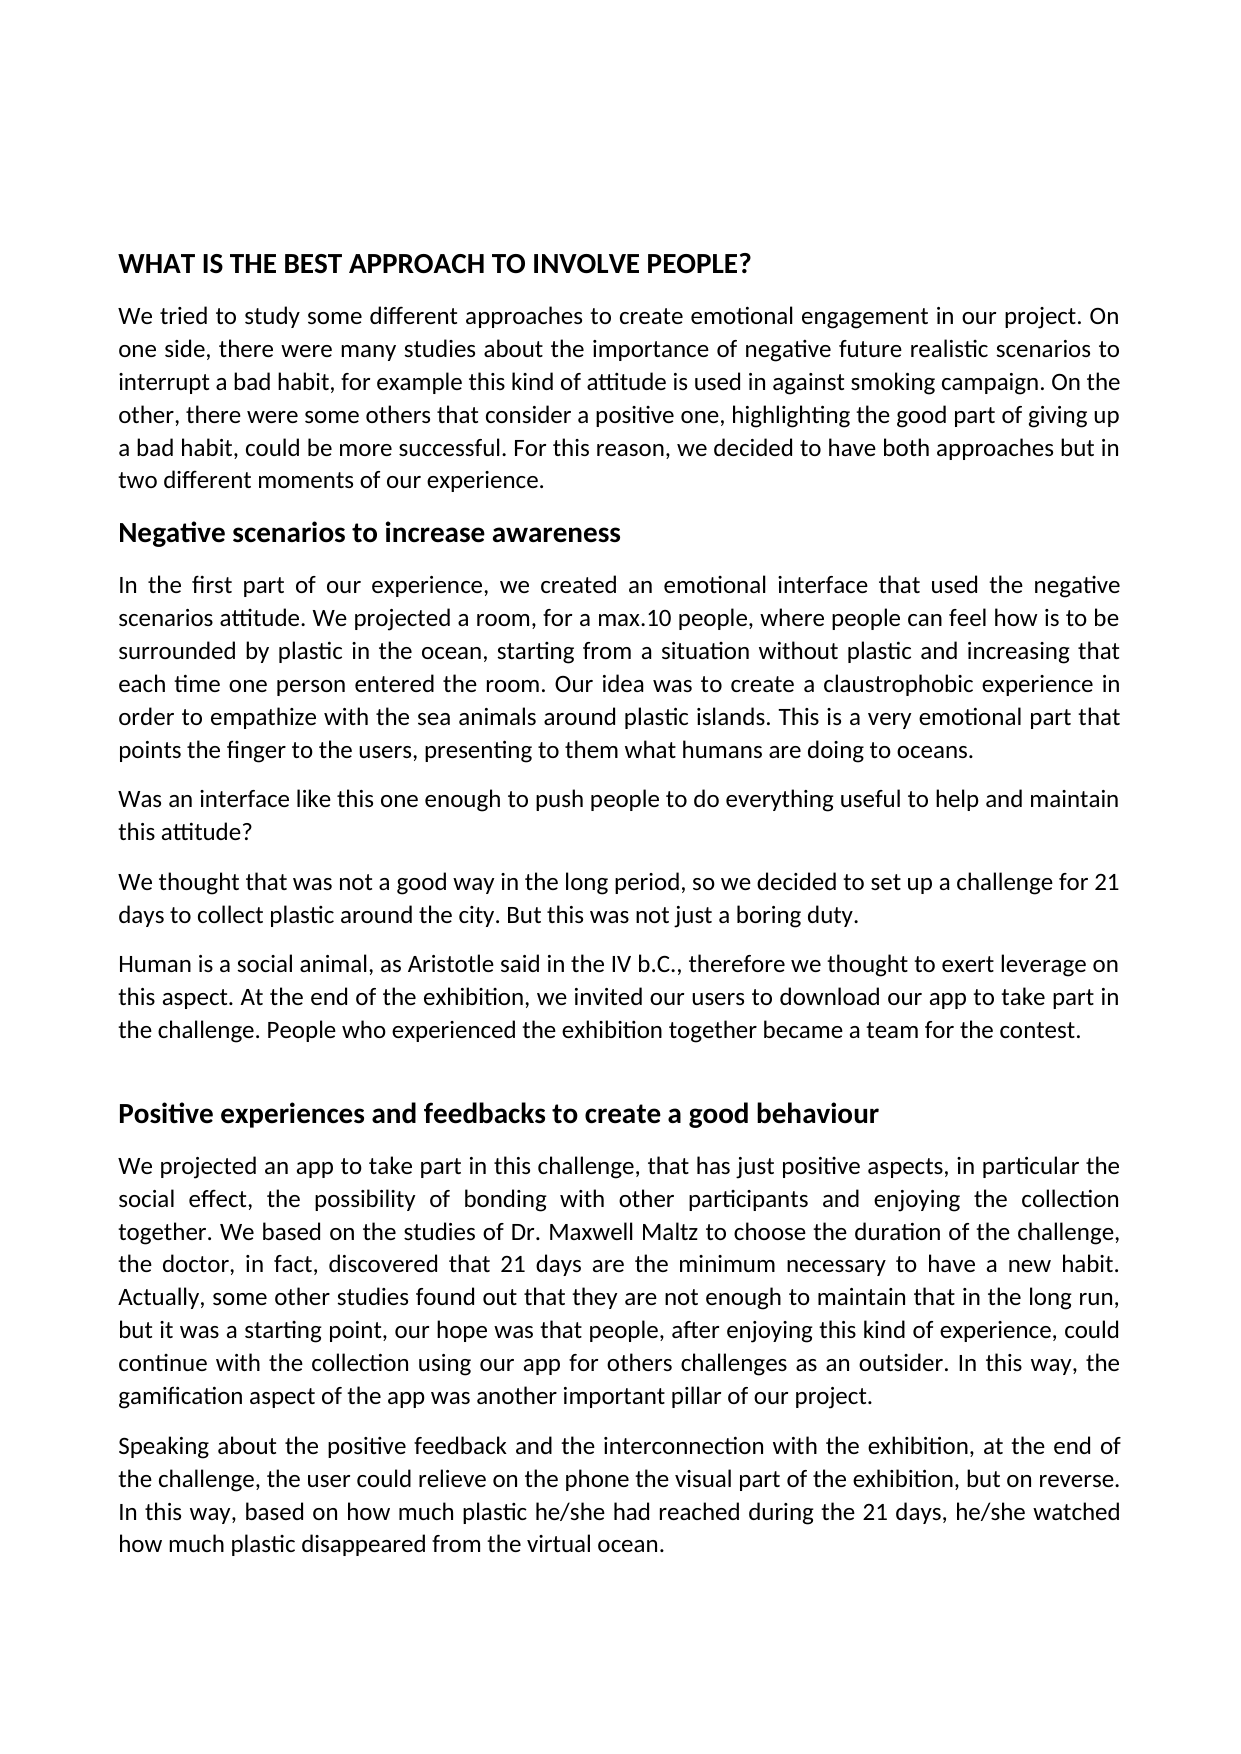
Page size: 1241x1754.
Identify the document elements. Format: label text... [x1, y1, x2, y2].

text We thought that was not a good way in the long period, so we decided to set up a challenge for 21 days to collect plastic around the city. But this was not just a boring duty. [118, 866, 1122, 929]
text Human is a social animal, as Aristotle said in the IV b.C., therefore we thought to exert leverage on this aspect. At the end of the exhibition, we invited our users to download our app to take part in the challenge. People who experienced the exhibition together became a team for the contest. [118, 948, 1122, 1045]
text Negative scenarios to increase awareness [118, 514, 1122, 550]
text Was an interface like this one enough to push people to do everything useful to help and maintain this attitude? [118, 783, 1122, 847]
text WHAT IS THE BEST APPROACH TO INVOLVE PEOPLE? [118, 245, 1122, 281]
text We projected an app to take part in this challenge, that has just positive aspects, in particular the social effect, the possibility of bonding with other participants and enjoying the collection together. We based on the studies of Dr. Maxwell Maltz to choose the duration of the challenge, the doctor, in fact, discovered that 21 days are the minimum necessary to have a new habit. Actually, some other studies found out that they are not enough to maintain that in the long run, but it was a starting point, our hope was that people, after enjoying this kind of experience, could continue with the collection using our app for others challenges as an outsider. In this way, the gamification aspect of the app was another important pillar of our project. [118, 1150, 1122, 1411]
text We tried to study some different approaches to create emotional engagement in our project. On one side, there were many studies about the importance of negative future realistic scenarios to interrupt a bad habit, for example this kind of attitude is used in against smoking campaign. On the other, there were some others that consider a positive one, highlighting the good part of giving up a bad habit, could be more successful. For this reason, we decided to have both approaches but in two different moments of our experience. [118, 300, 1122, 495]
text Speaking about the positive feedback and the interconnection with the exhibition, at the end of the challenge, the user could relieve on the phone the visual part of the exhibition, but on reverse. In this way, based on how much plastic he/she had reached during the 21 days, he/she watched how much plastic disappeared from the virtual ocean. [118, 1430, 1122, 1559]
text Positive experiences and feedbacks to create a good behaviour [118, 1064, 1122, 1130]
text In the first part of our experience, we created an emotional interface that used the negative scenarios attitude. We projected a room, for a max.10 people, where people can feel how is to be surrounded by plastic in the ocean, starting from a situation without plastic and increasing that each time one person entered the room. Our idea was to create a claustrophobic experience in order to empathize with the sea animals around plastic islands. This is a very emotional part that points the finger to the users, presenting to them what humans are doing to oceans. [118, 569, 1122, 764]
